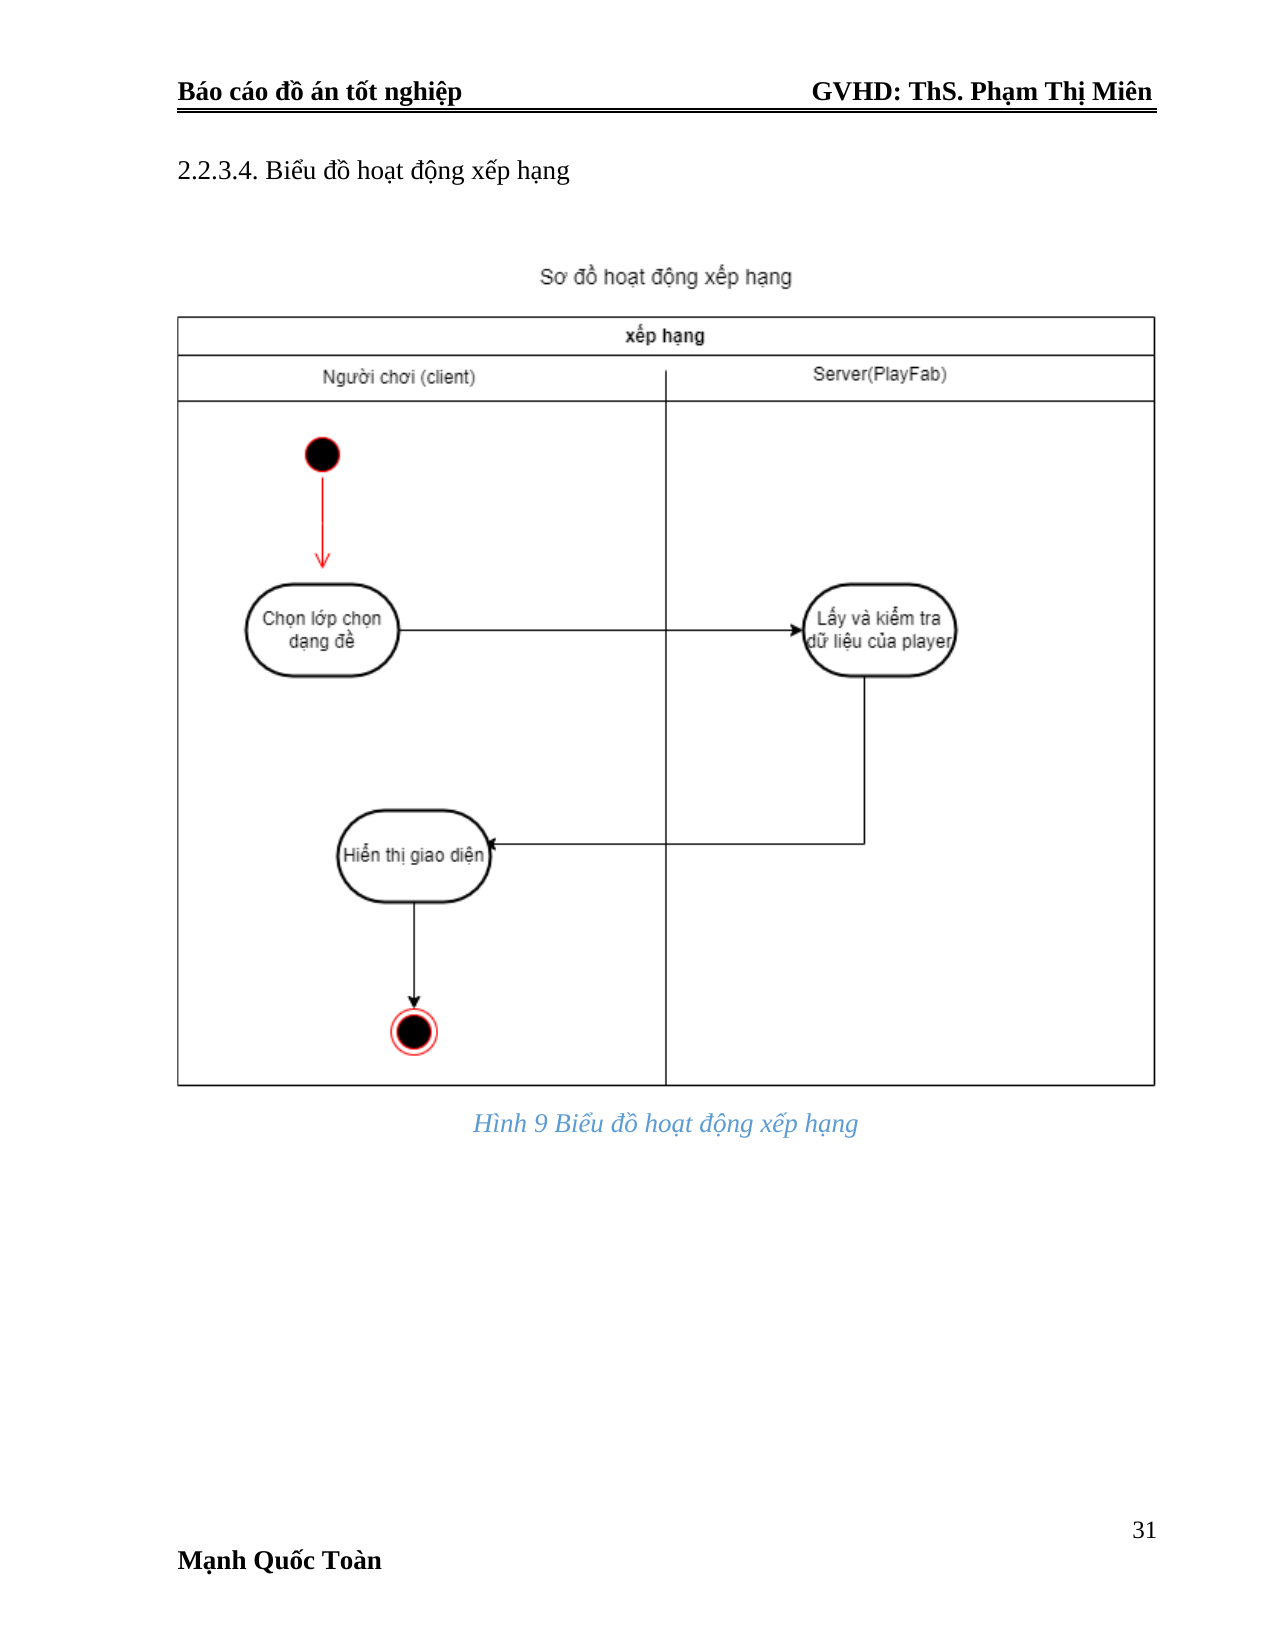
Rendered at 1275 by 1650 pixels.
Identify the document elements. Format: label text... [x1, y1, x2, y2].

text Biểu đồ hoạt động xếp hạng [177, 154, 1157, 185]
text Hình 9 Biểu đồ hoạt động xếp hạng [177, 1107, 1157, 1138]
picture [177, 254, 1157, 1088]
